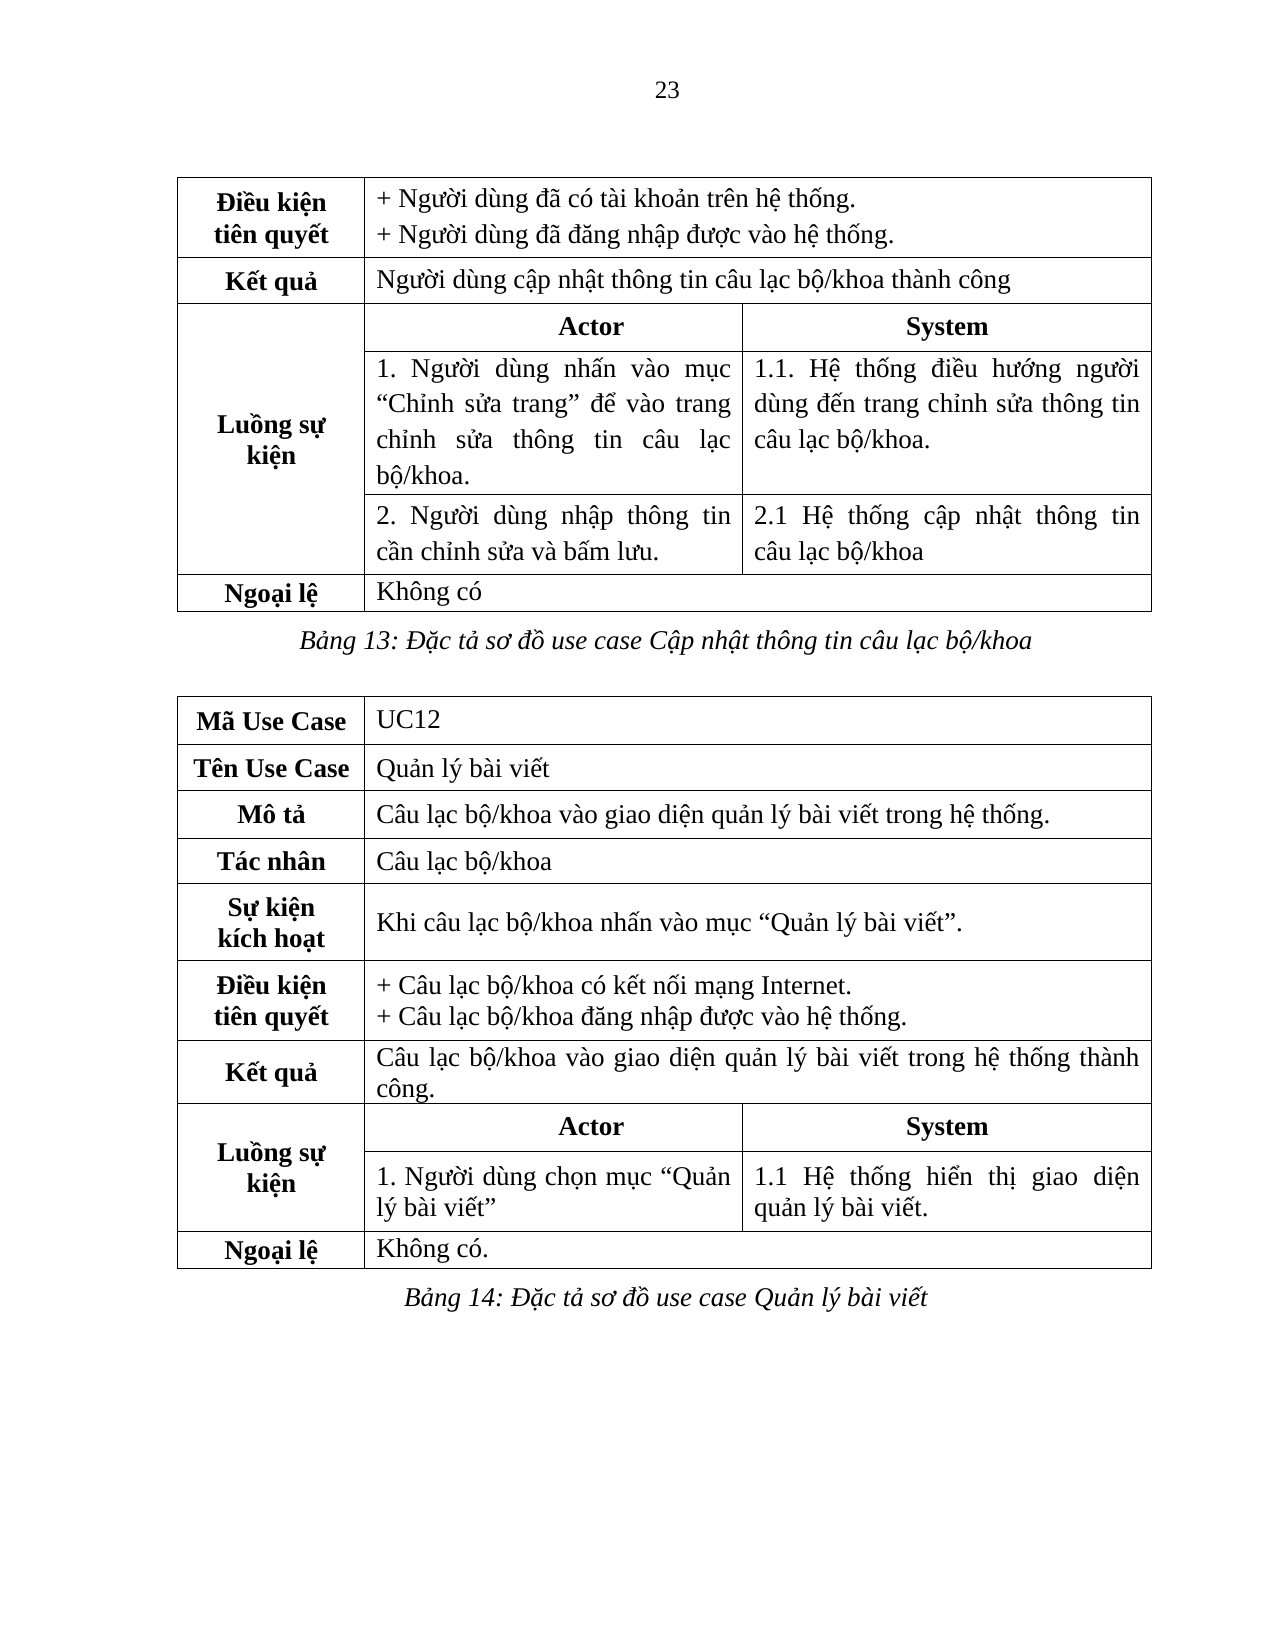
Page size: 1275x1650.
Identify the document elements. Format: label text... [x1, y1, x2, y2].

table_cell Khi câu lạc bộ/khoa nhấn vào mục “Quản lý bài viết”. [365, 884, 1151, 960]
table_cell Quản lý bài viết [365, 745, 1151, 789]
table_cell Ngoại lệ [178, 1232, 364, 1267]
table_cell Luồng sự kiện [178, 304, 364, 574]
table_cell Tên Use Case [178, 745, 364, 789]
table_cell Câu lạc bộ/khoa vào giao diện quản lý bài viết trong hệ thống. [365, 791, 1151, 837]
table_cell Không có. [365, 1232, 1151, 1267]
table_header Mã Use Case [178, 697, 364, 744]
table_cell Kết quả [178, 258, 364, 303]
table_cell Không có [365, 575, 1151, 611]
table_cell + Câu lạc bộ/khoa có kết nối mạng Internet. + Câu lạc bộ/khoa đăng nhập được vào hệ thống. [365, 961, 1151, 1040]
table_cell Actor [365, 304, 742, 351]
text Bảng 14: Đặc tả sơ đồ use case Quản lý bài viết [177, 1281, 1157, 1312]
table_cell Điều kiện tiên quyết [178, 178, 364, 257]
table_header UC12 [365, 697, 1151, 744]
table_cell Người dùng cập nhật thông tin câu lạc bộ/khoa thành công [365, 258, 1151, 303]
text Bảng 13: Đặc tả sơ đồ use case Cập nhật thông tin câu lạc bộ/khoa [177, 624, 1157, 656]
table_cell 2. Người dùng nhập thông tin cần chỉnh sửa và bấm lưu. [365, 495, 742, 574]
table_cell Ngoại lệ [178, 575, 364, 611]
table_cell Câu lạc bộ/khoa [365, 839, 1151, 883]
table_cell + Người dùng đã có tài khoản trên hệ thống. + Người dùng đã đăng nhập được vào hệ thống. [365, 178, 1151, 257]
table_cell Kết quả [178, 1041, 364, 1103]
table_cell Điều kiện tiên quyết [178, 961, 364, 1040]
table_cell 1. Người dùng nhấn vào mục “Chỉnh sửa trang” để vào trang chỉnh sửa thông tin câu lạc bộ/khoa. [365, 352, 742, 494]
table_cell Mô tả [178, 791, 364, 837]
table_cell System [743, 304, 1151, 351]
table_cell Actor [365, 1104, 742, 1151]
table_cell System [743, 1104, 1151, 1151]
table_cell Luồng sự kiện [178, 1104, 364, 1231]
table_cell Sự kiện kích hoạt [178, 884, 364, 960]
table_cell 1.1 Hệ thống hiển thị giao diện quản lý bài viết. [743, 1152, 1151, 1231]
table_cell Tác nhân [178, 839, 364, 883]
table_cell Câu lạc bộ/khoa vào giao diện quản lý bài viết trong hệ thống thành công. [365, 1041, 1151, 1103]
table_cell 1.1. Hệ thống điều hướng người dùng đến trang chỉnh sửa thông tin câu lạc bộ/khoa. [743, 352, 1151, 494]
table_cell 1. Người dùng chọn mục “Quản lý bài viết” [365, 1152, 742, 1231]
table_cell 2.1 Hệ thống cập nhật thông tin câu lạc bộ/khoa [743, 495, 1151, 574]
